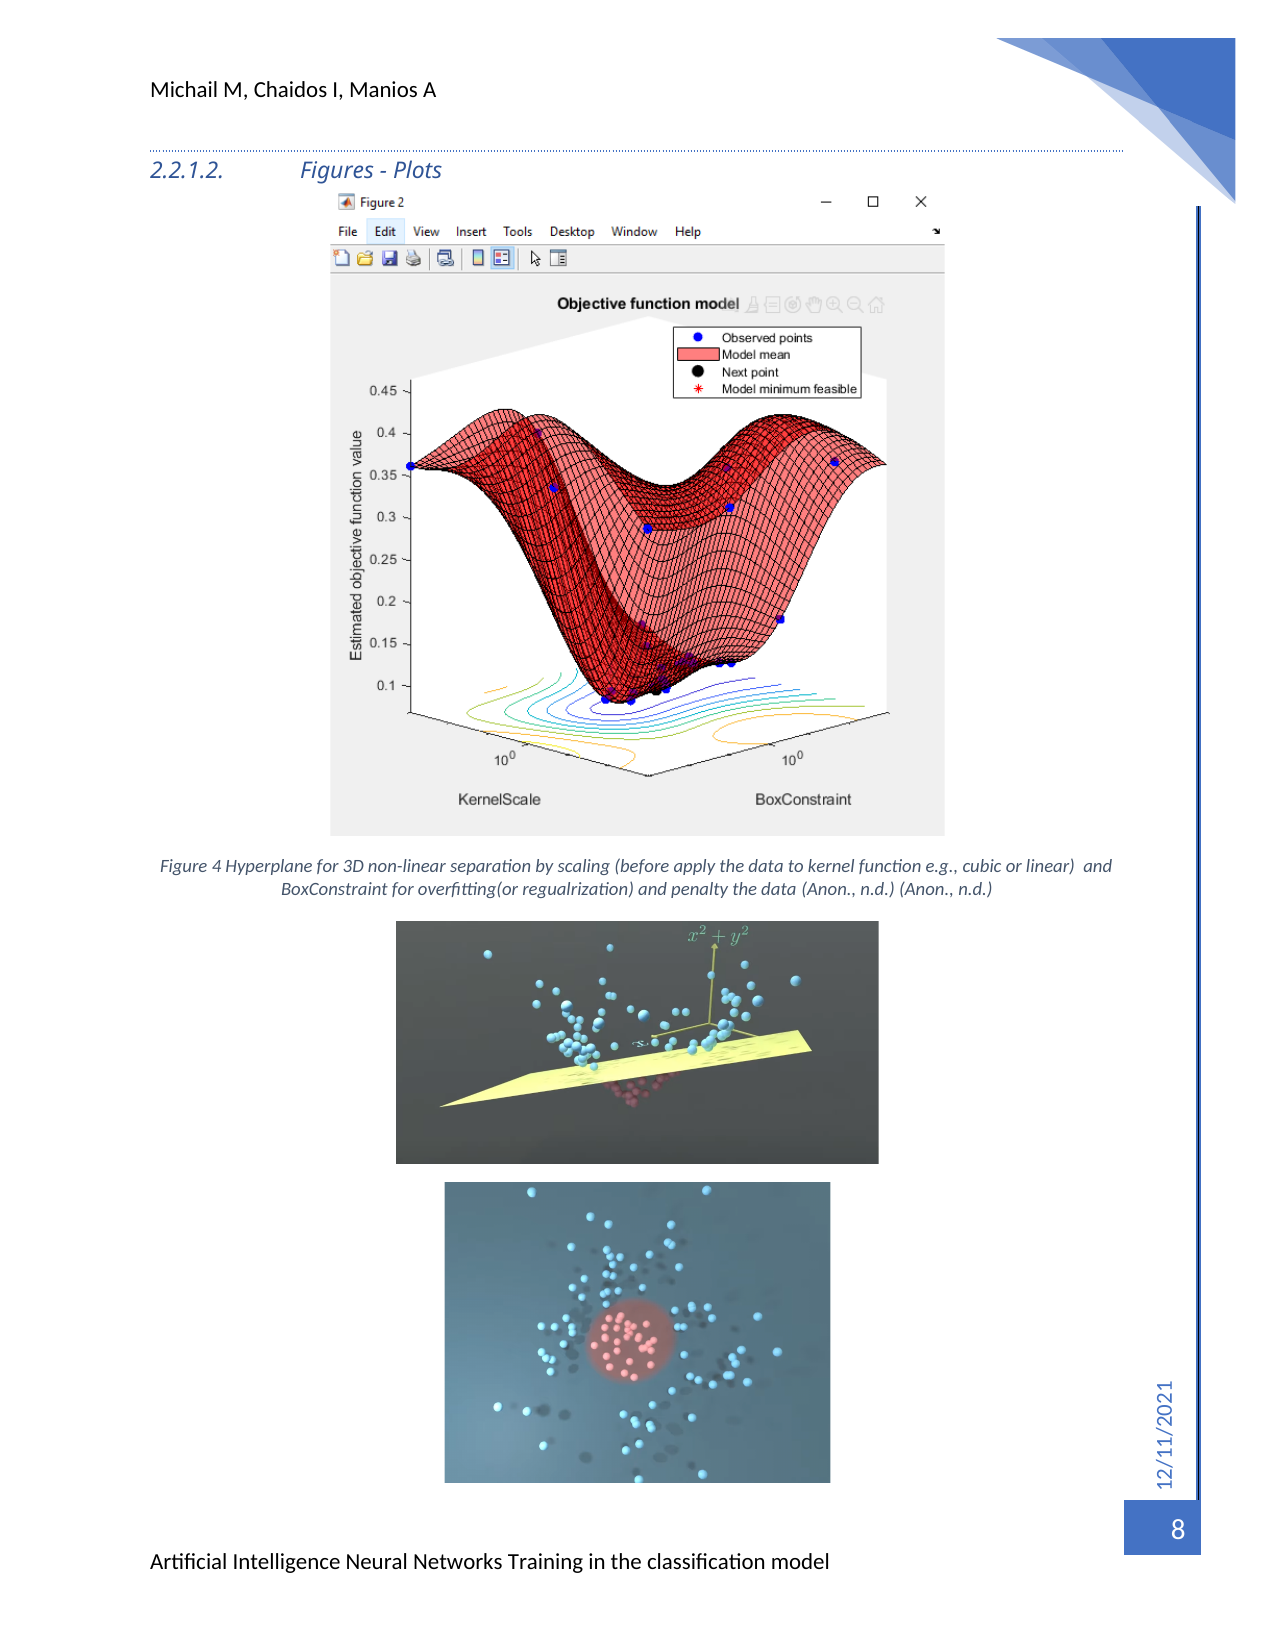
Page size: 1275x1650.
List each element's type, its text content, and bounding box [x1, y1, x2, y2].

text Figure 4 Hyperplane for 3D non-linear separation by scaling (before apply the data to kernel function e.g., cubic or linear) and BoxConstraint for overfitting(or regualrization) and penalty the data [150, 855, 1125, 901]
subtitle Figures - Plots [150, 150, 1125, 185]
picture [996, 38, 1236, 204]
picture [444, 1182, 831, 1483]
picture [396, 921, 879, 1164]
picture [330, 187, 945, 836]
